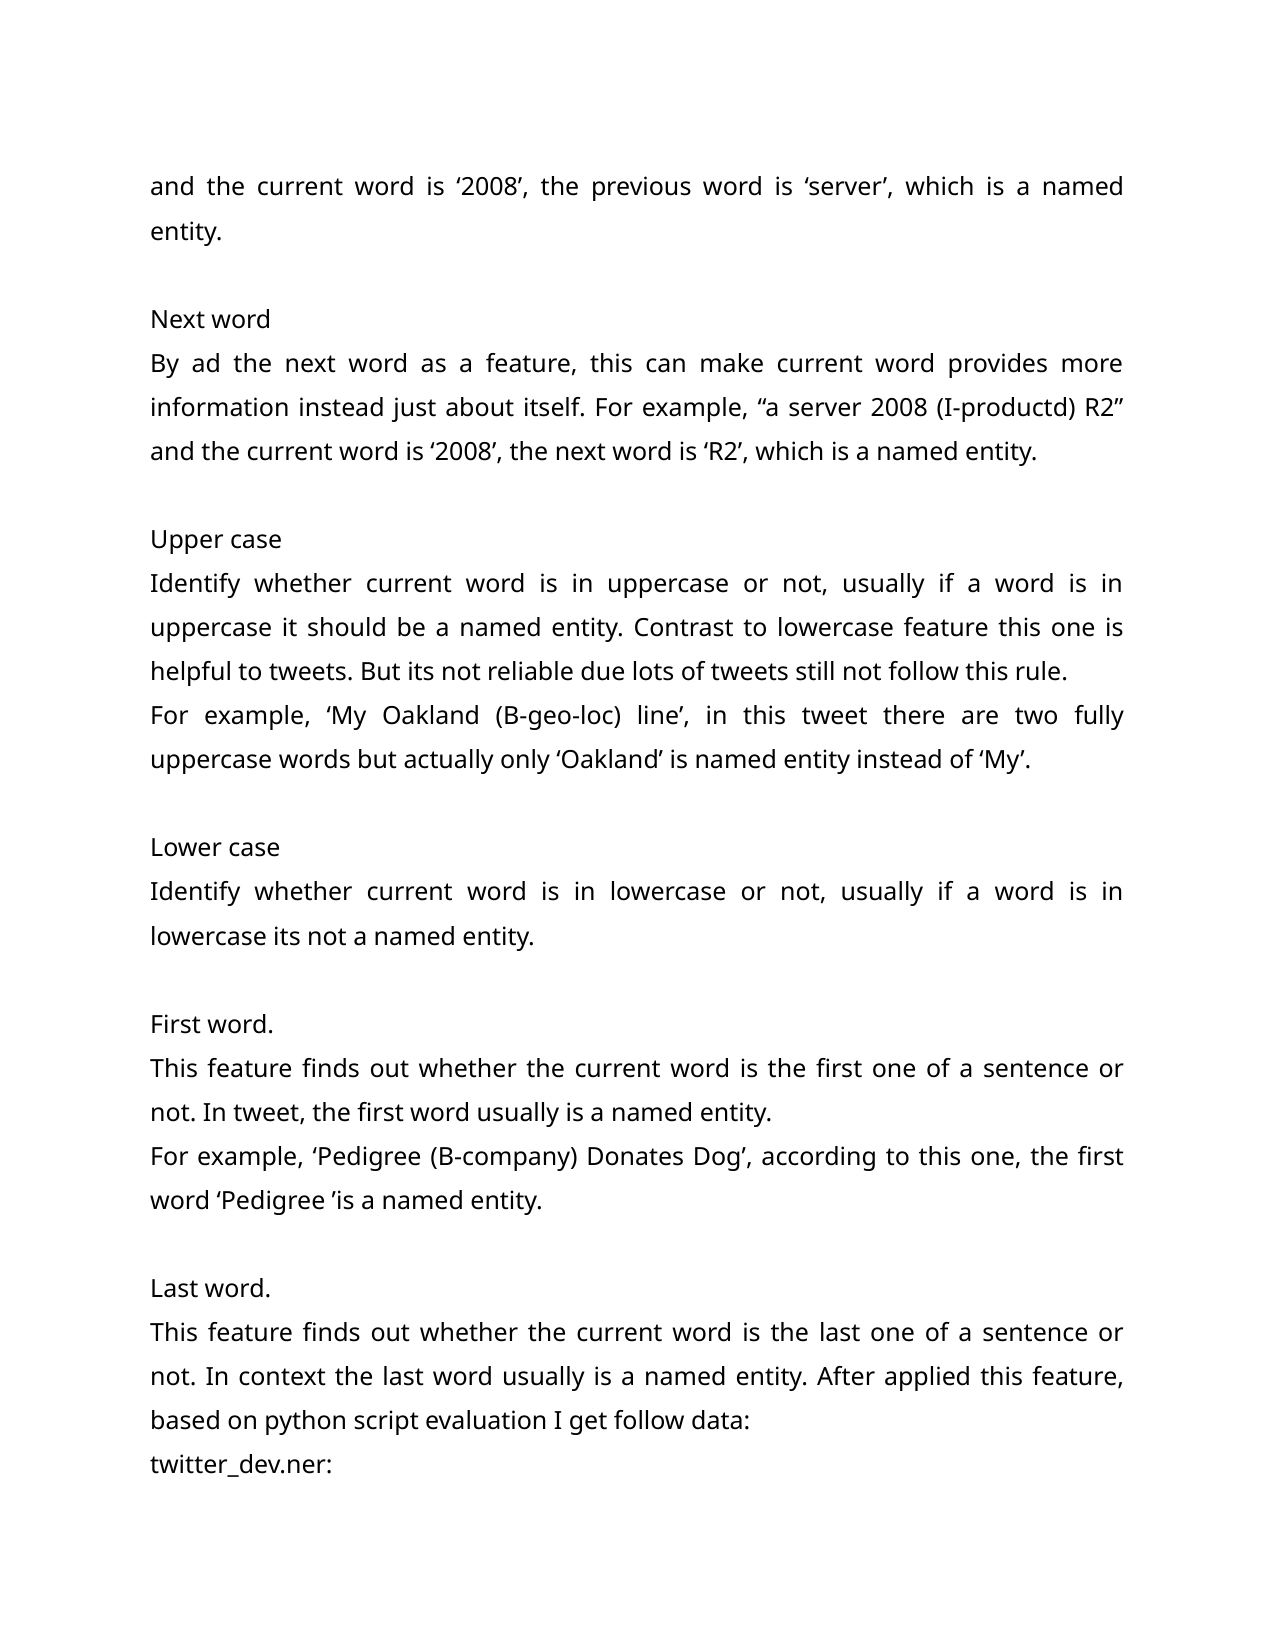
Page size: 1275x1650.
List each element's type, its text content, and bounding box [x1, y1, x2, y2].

text Identify whether current word is in lowercase or not, usually if a word is in lowercase its not a named entity. [150, 869, 1125, 957]
text This feature finds out whether the current word is the first one of a sentence or not. In tweet, the first word usually is a named entity. [150, 1045, 1125, 1133]
text For example, ‘My Oakland (B-geo-loc) line’, in this tweet there are two fully uppercase words but actually only ‘Oakland’ is named entity instead of ‘My’. [150, 693, 1125, 781]
text For example, ‘Pedigree (B-company) Donates Dog’, according to this one, the first word ‘Pedigree ’is a named entity. [150, 1133, 1125, 1222]
text By ad the next word as a feature, this can make current word provides more information instead just about itself. For example, “a server 2008 (I-productd) R2” and the current word is ‘2008’, the next word is ‘R2’, which is a named entity. [150, 340, 1125, 472]
text Upper case [150, 517, 1125, 561]
text Lower case [150, 825, 1125, 869]
text Last word. [150, 1266, 1125, 1310]
text Identify whether current word is in uppercase or not, usually if a word is in uppercase it should be a named entity. Contrast to lowercase feature this one is helpful to tweets. But its not reliable due lots of tweets still not follow this rule. [150, 561, 1125, 693]
text This feature finds out whether the current word is the last one of a sentence or not. In context the last word usually is a named entity. After applied this feature, based on python script evaluation I get follow data: [150, 1310, 1125, 1442]
text Next word [150, 296, 1125, 340]
text twitter_dev.ner: [150, 1442, 1125, 1486]
text First word. [150, 1001, 1125, 1045]
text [150, 164, 1125, 252]
